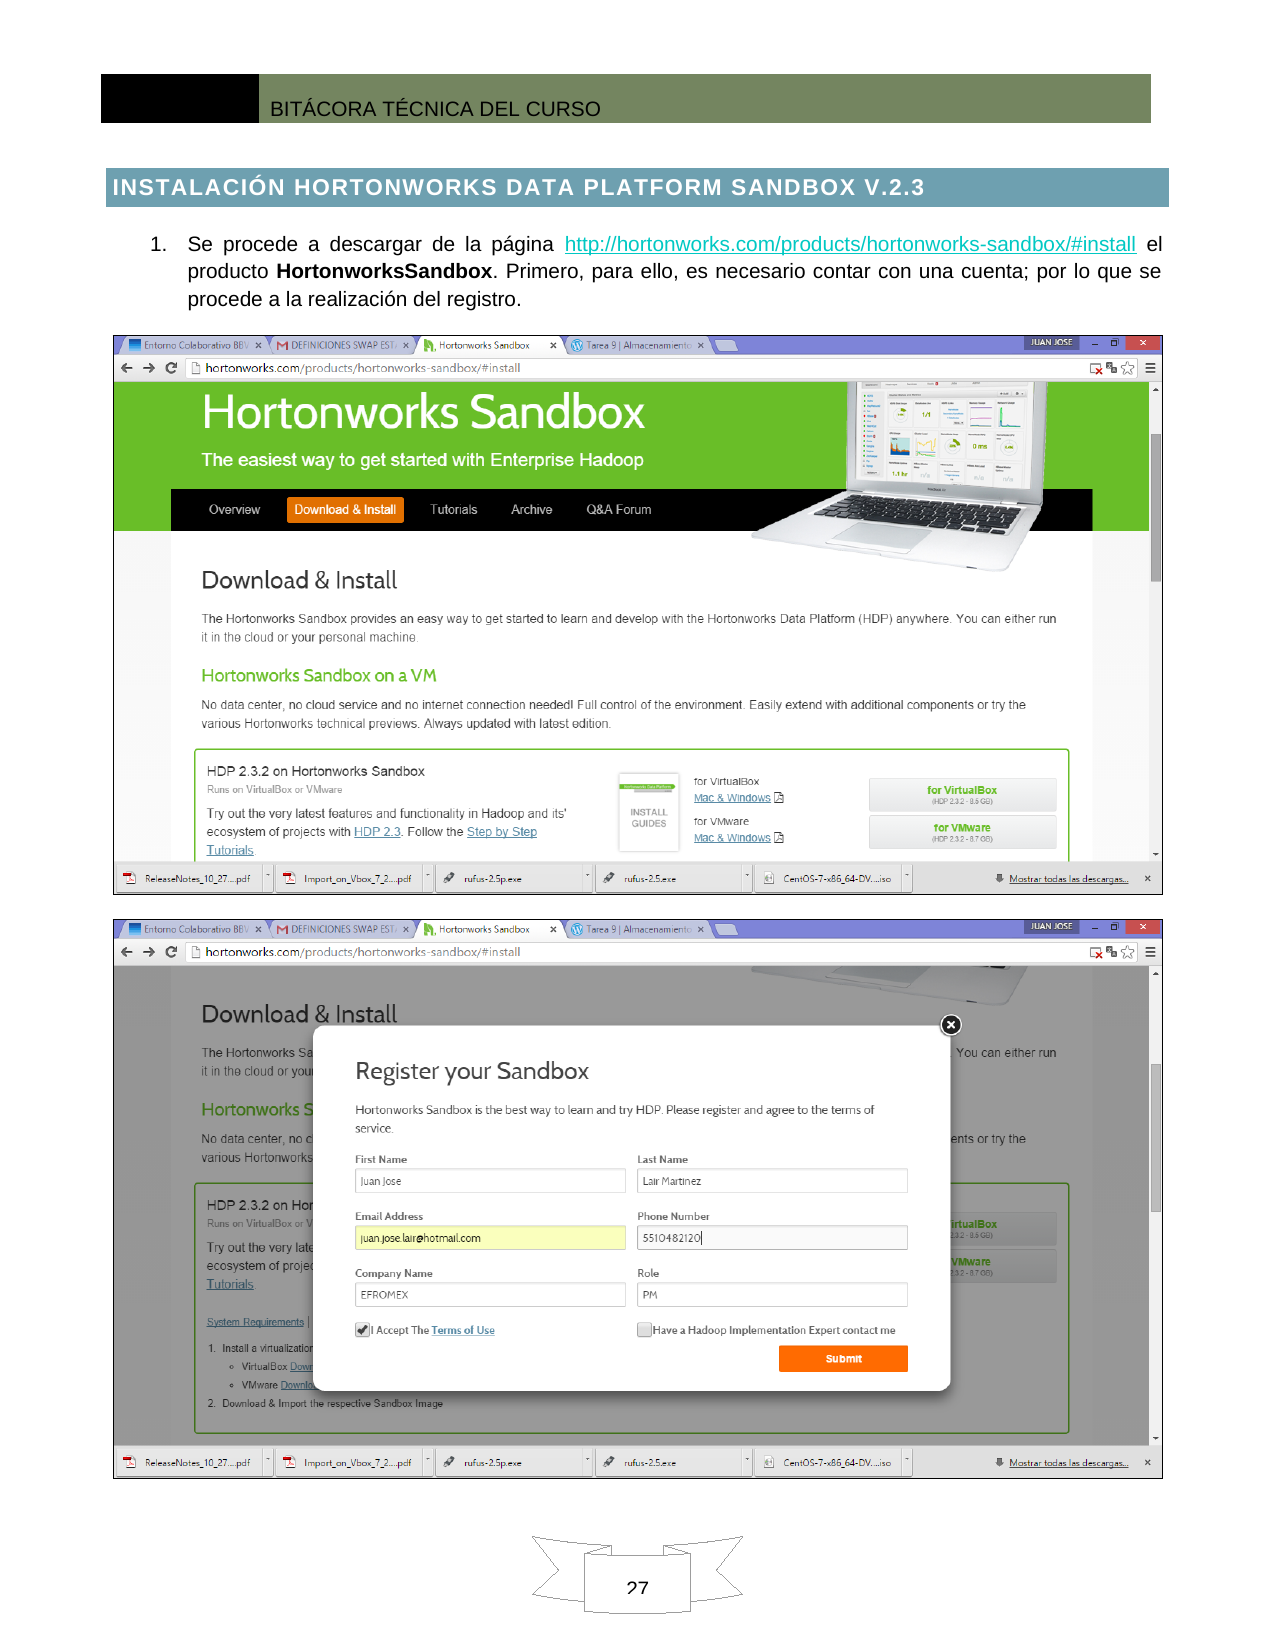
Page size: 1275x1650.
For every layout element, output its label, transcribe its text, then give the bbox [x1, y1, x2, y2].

subtitle INSTALACIÓN HORTONWORKS DATA PLATFORM SANDBOX V.2.3 [113, 174, 1162, 201]
picture [114, 336, 1162, 894]
list Se procede a descargar de la página http://hortonworks.com/products/hortonworks-sandbox/#install el producto HortonworksSandbox. Primero, para ello, es necesario contar con una cuenta; por lo que se procede a la realización del registro. [150, 232, 1162, 311]
picture [114, 920, 1162, 1478]
